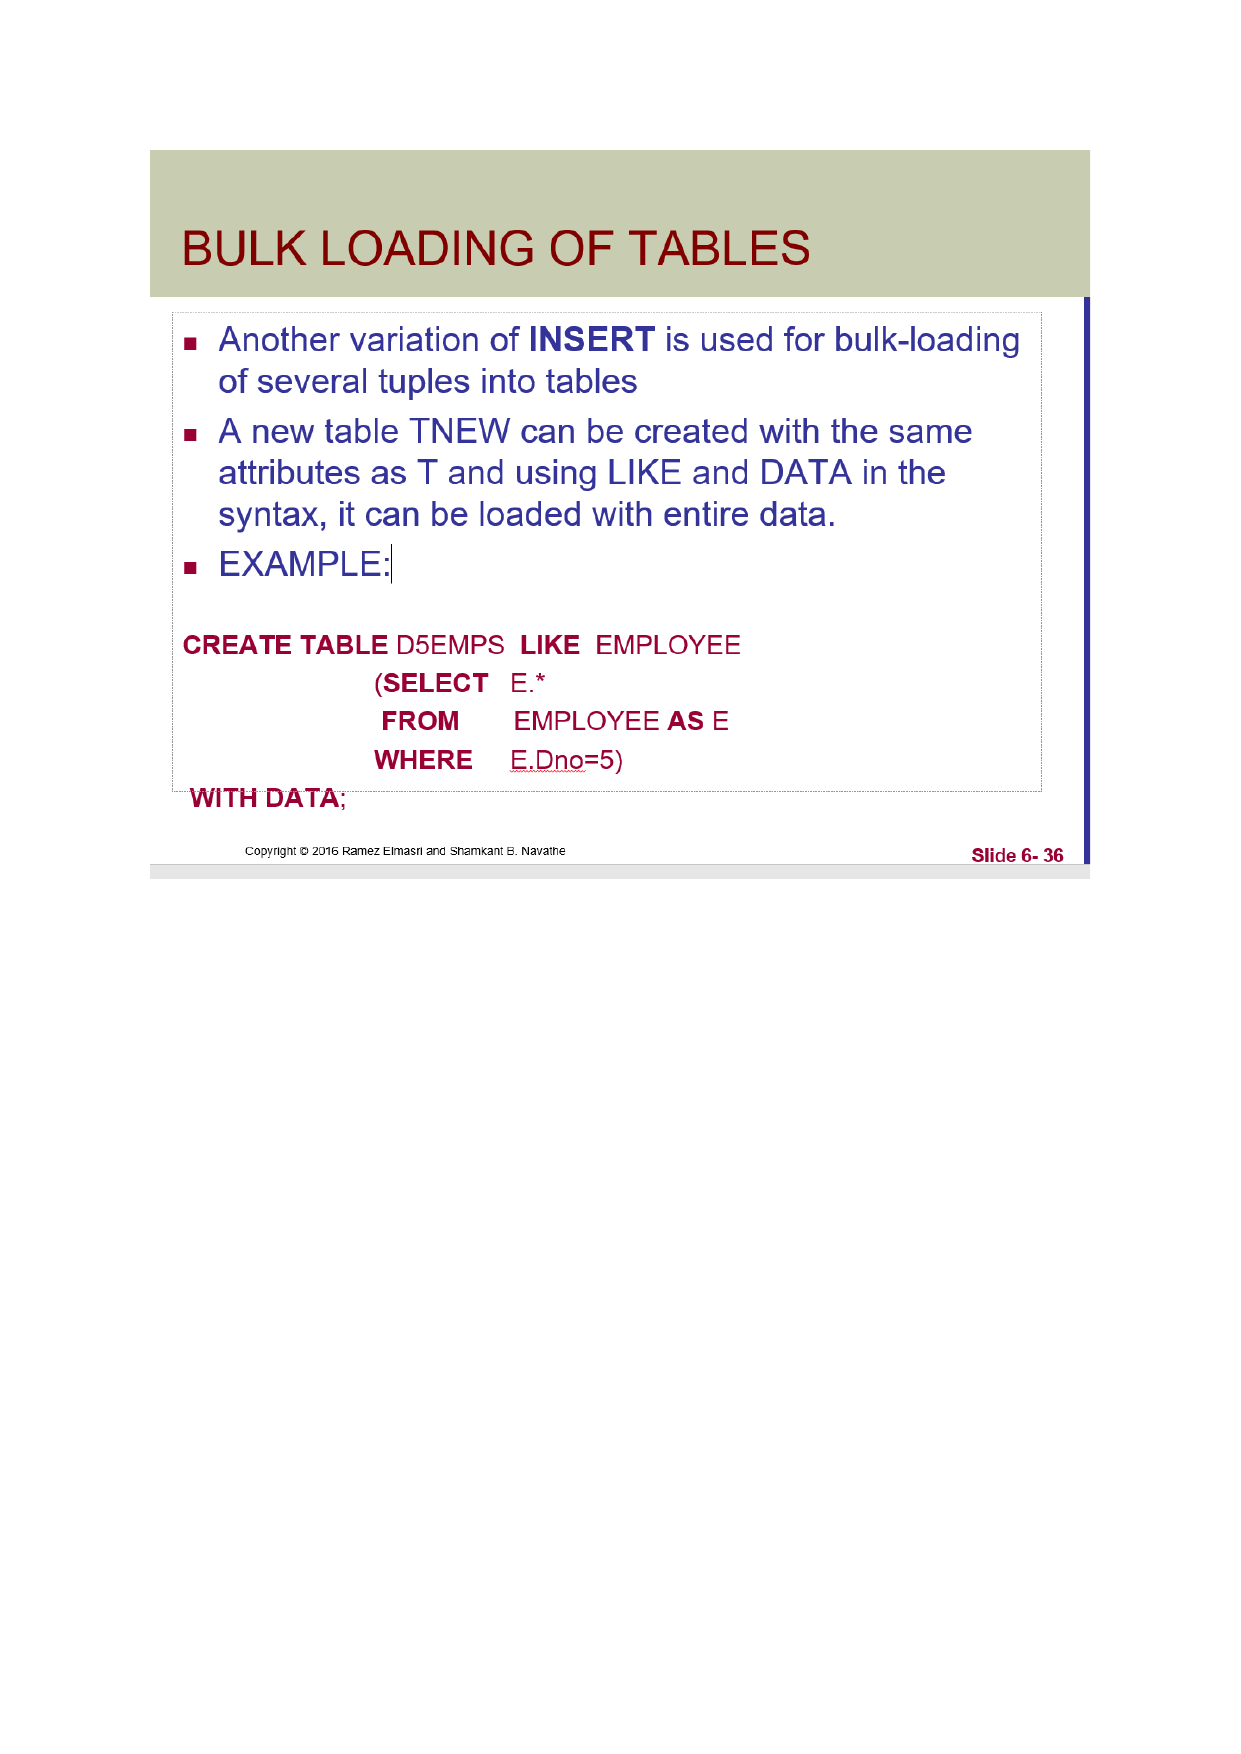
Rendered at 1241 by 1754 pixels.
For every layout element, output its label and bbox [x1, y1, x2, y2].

picture [150, 150, 1091, 879]
